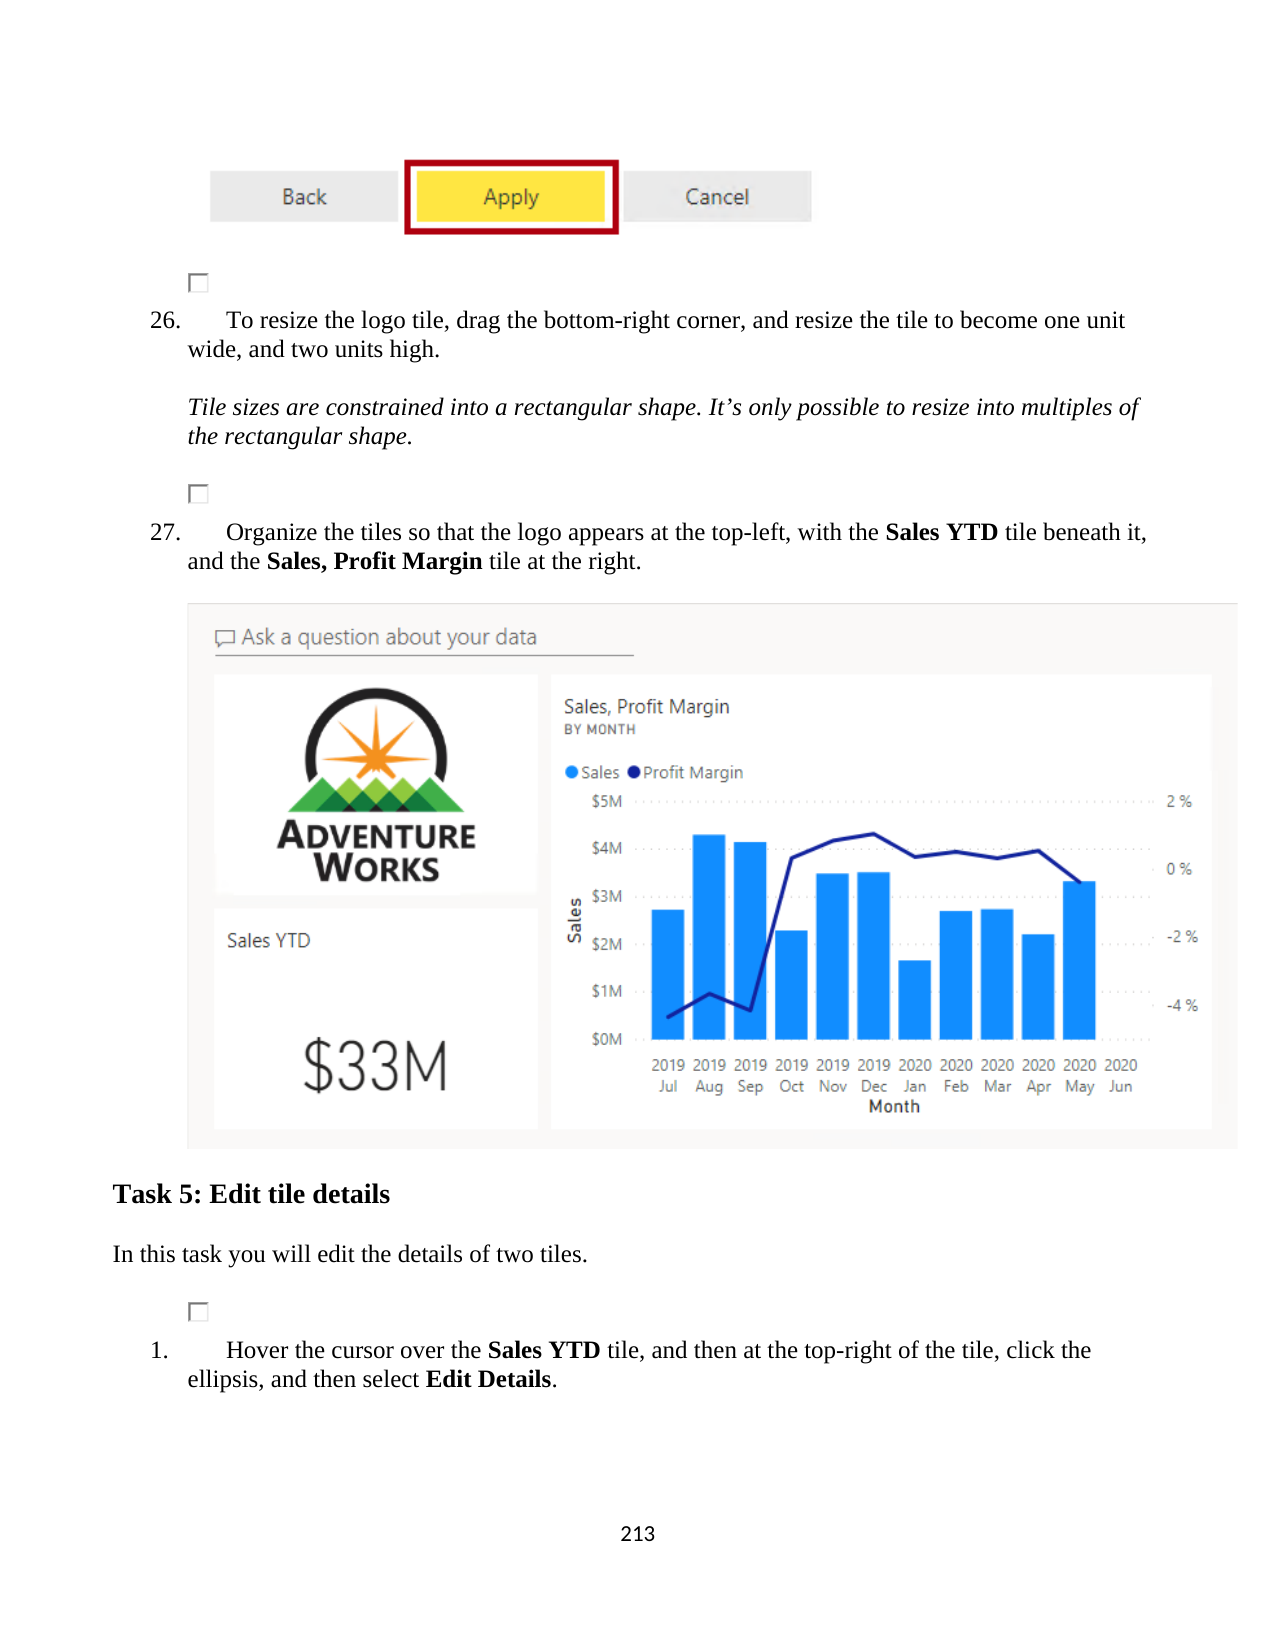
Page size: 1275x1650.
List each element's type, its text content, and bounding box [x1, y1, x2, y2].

list Hover the cursor over the Sales YTD tile, and then at the top-right of the tile, click the ellipsis, and then select Edit Details. [150, 1297, 1162, 1393]
picture [187, 603, 1238, 1149]
list To resize the logo tile, drag the bottom-right corner, and resize the tile to become one unit wide, and two units high. [150, 267, 1162, 363]
text Task 5: Edit tile details [112, 1177, 1162, 1210]
text Tile sizes are constrained into a rectangular shape. It’s only possible to resize into multiples of the rectangular shape. [187, 392, 1162, 449]
picture [187, 150, 829, 238]
text In this task you will edit the details of two tiles. [112, 1239, 1162, 1268]
list Organize the tiles so that the logo appears at the top-left, with the Sales YTD tile beneath it, and the Sales, Profit Margin tile at the right. [150, 479, 1162, 574]
